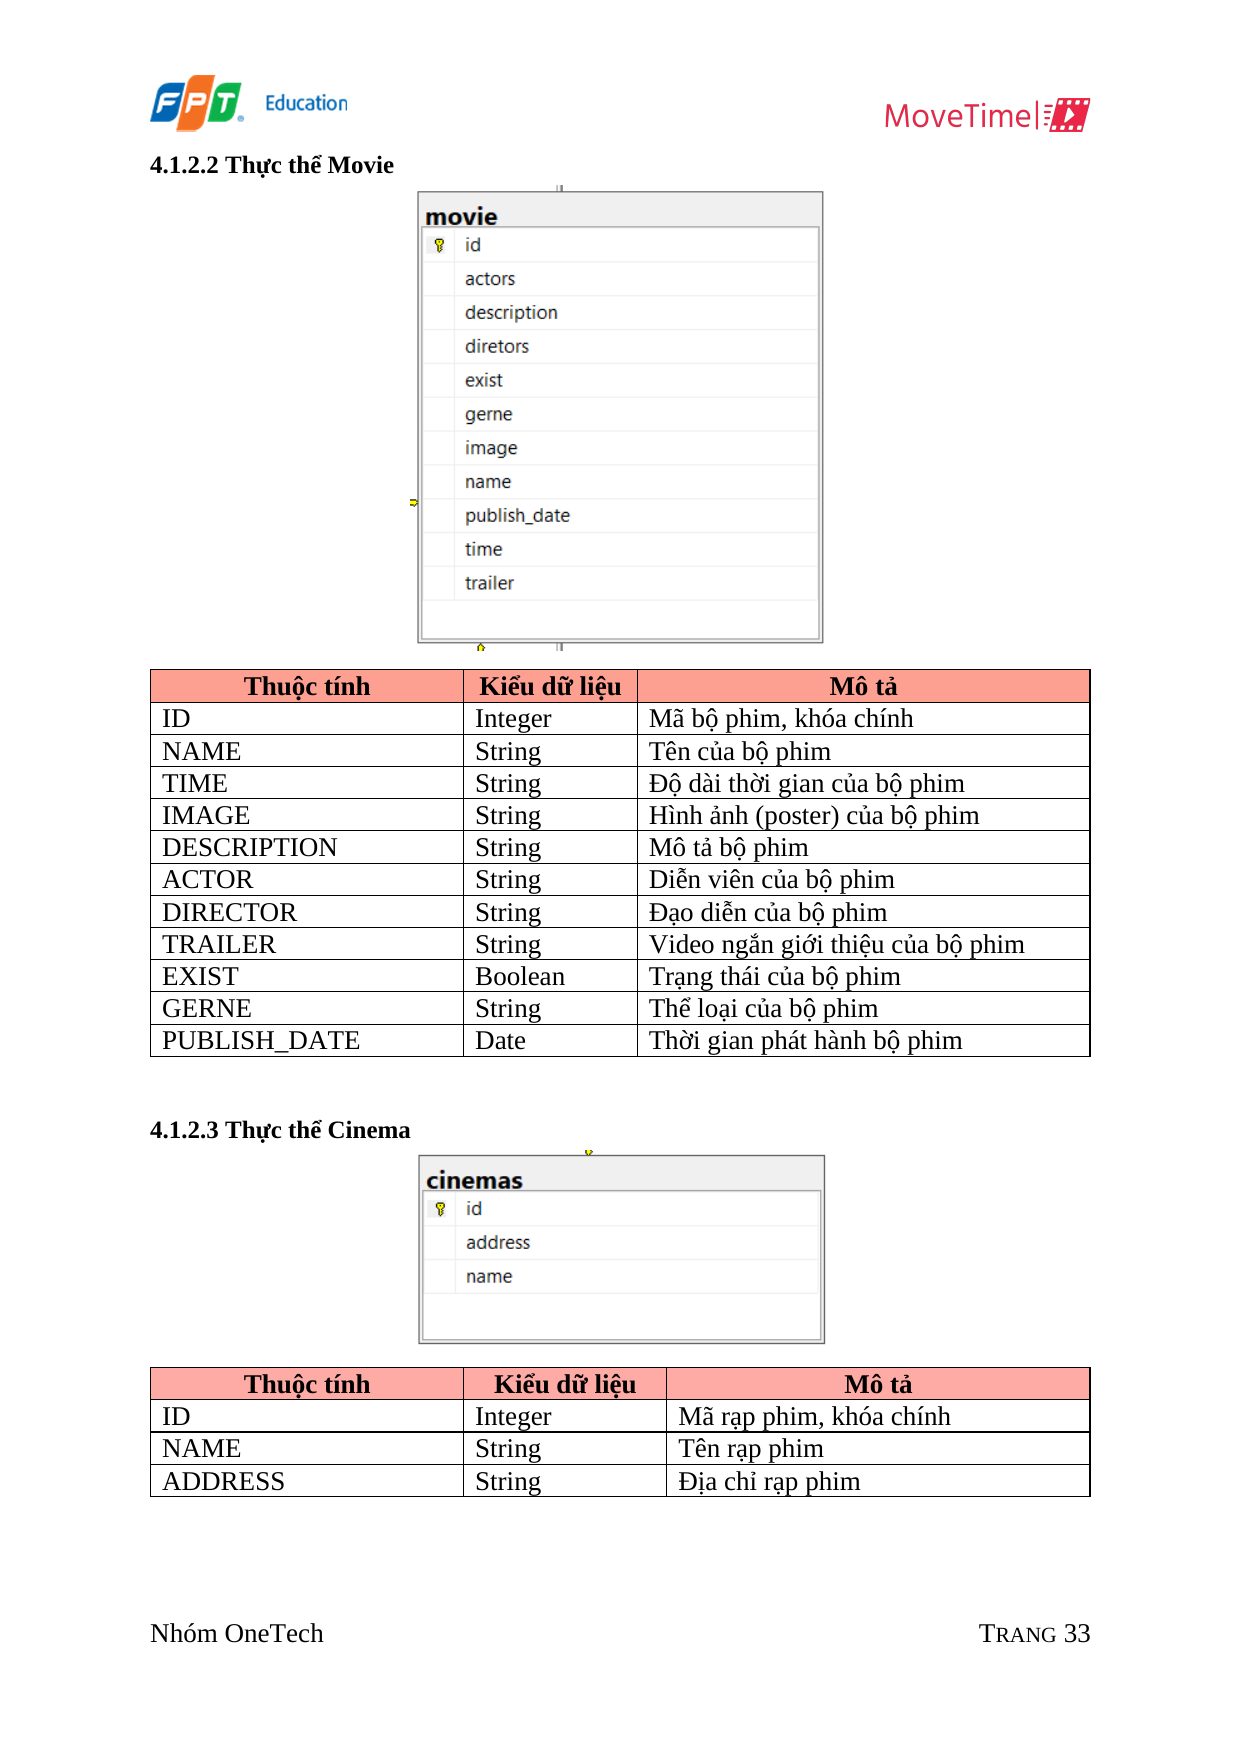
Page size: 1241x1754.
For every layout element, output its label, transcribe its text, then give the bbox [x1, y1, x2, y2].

table_cell Hình ảnh (poster) của bộ phim [638, 799, 1089, 830]
table_cell String [464, 864, 637, 895]
table_cell TRAILER [151, 928, 463, 959]
table_cell TIME [151, 767, 463, 798]
table_cell Trạng thái của bộ phim [638, 960, 1089, 991]
table_cell Thể loại của bộ phim [638, 992, 1089, 1023]
table_cell GERNE [151, 992, 463, 1023]
table_cell ID [151, 1400, 463, 1431]
table_header Mô tả [638, 670, 1089, 702]
table_cell Integer [464, 703, 637, 734]
table_cell IMAGE [151, 799, 463, 830]
table_cell String [464, 799, 637, 830]
table_cell Mô tả bộ phim [638, 831, 1089, 862]
table_header Thuộc tính [151, 670, 463, 702]
table_cell String [464, 1465, 666, 1496]
table_cell Mã bộ phim, khóa chính [638, 703, 1089, 734]
table_cell String [464, 735, 637, 766]
table_header Kiểu dữ liệu [464, 1368, 666, 1399]
table_cell Đạo diễn của bộ phim [638, 896, 1089, 927]
table_header Thuộc tính [151, 1368, 463, 1399]
table_cell ACTOR [151, 864, 463, 895]
table_cell Tên rạp phim [667, 1433, 1089, 1463]
table_cell NAME [151, 735, 463, 766]
table_cell Integer [464, 1400, 666, 1431]
table_cell Mã rạp phim, khóa chính [667, 1400, 1089, 1431]
table_cell Thời gian phát hành bộ phim [638, 1025, 1089, 1056]
table_cell EXIST [151, 960, 463, 991]
table_cell DESCRIPTION [151, 831, 463, 862]
table_cell ADDRESS [151, 1465, 463, 1496]
picture [150, 75, 347, 132]
picture [410, 185, 831, 651]
table_cell DIRECTOR [151, 896, 463, 927]
subtitle 4.1.2.2 Thực thể Movie [150, 150, 1090, 179]
table_cell Video ngắn giới thiệu của bộ phim [638, 928, 1089, 959]
table_header Mô tả [667, 1368, 1089, 1399]
table_cell Diễn viên của bộ phim [638, 864, 1089, 895]
table_cell String [464, 896, 637, 927]
table_cell PUBLISH_DATE [151, 1025, 463, 1056]
table_cell NAME [151, 1433, 463, 1463]
picture [412, 1150, 829, 1348]
subtitle 4.1.2.3 Thực thể Cinema [150, 1115, 1090, 1144]
table_header Kiểu dữ liệu [464, 670, 637, 702]
table_cell Địa chỉ rạp phim [667, 1465, 1089, 1496]
table_cell String [464, 831, 637, 862]
table_cell ID [151, 703, 463, 734]
table_cell Date [464, 1025, 637, 1056]
picture [885, 98, 1091, 132]
table_cell String [464, 1433, 666, 1463]
table_cell String [464, 928, 637, 959]
table_cell Tên của bộ phim [638, 735, 1089, 766]
table_cell Boolean [464, 960, 637, 991]
table_cell String [464, 767, 637, 798]
table_cell String [464, 992, 637, 1023]
table_cell Độ dài thời gian của bộ phim [638, 767, 1089, 798]
